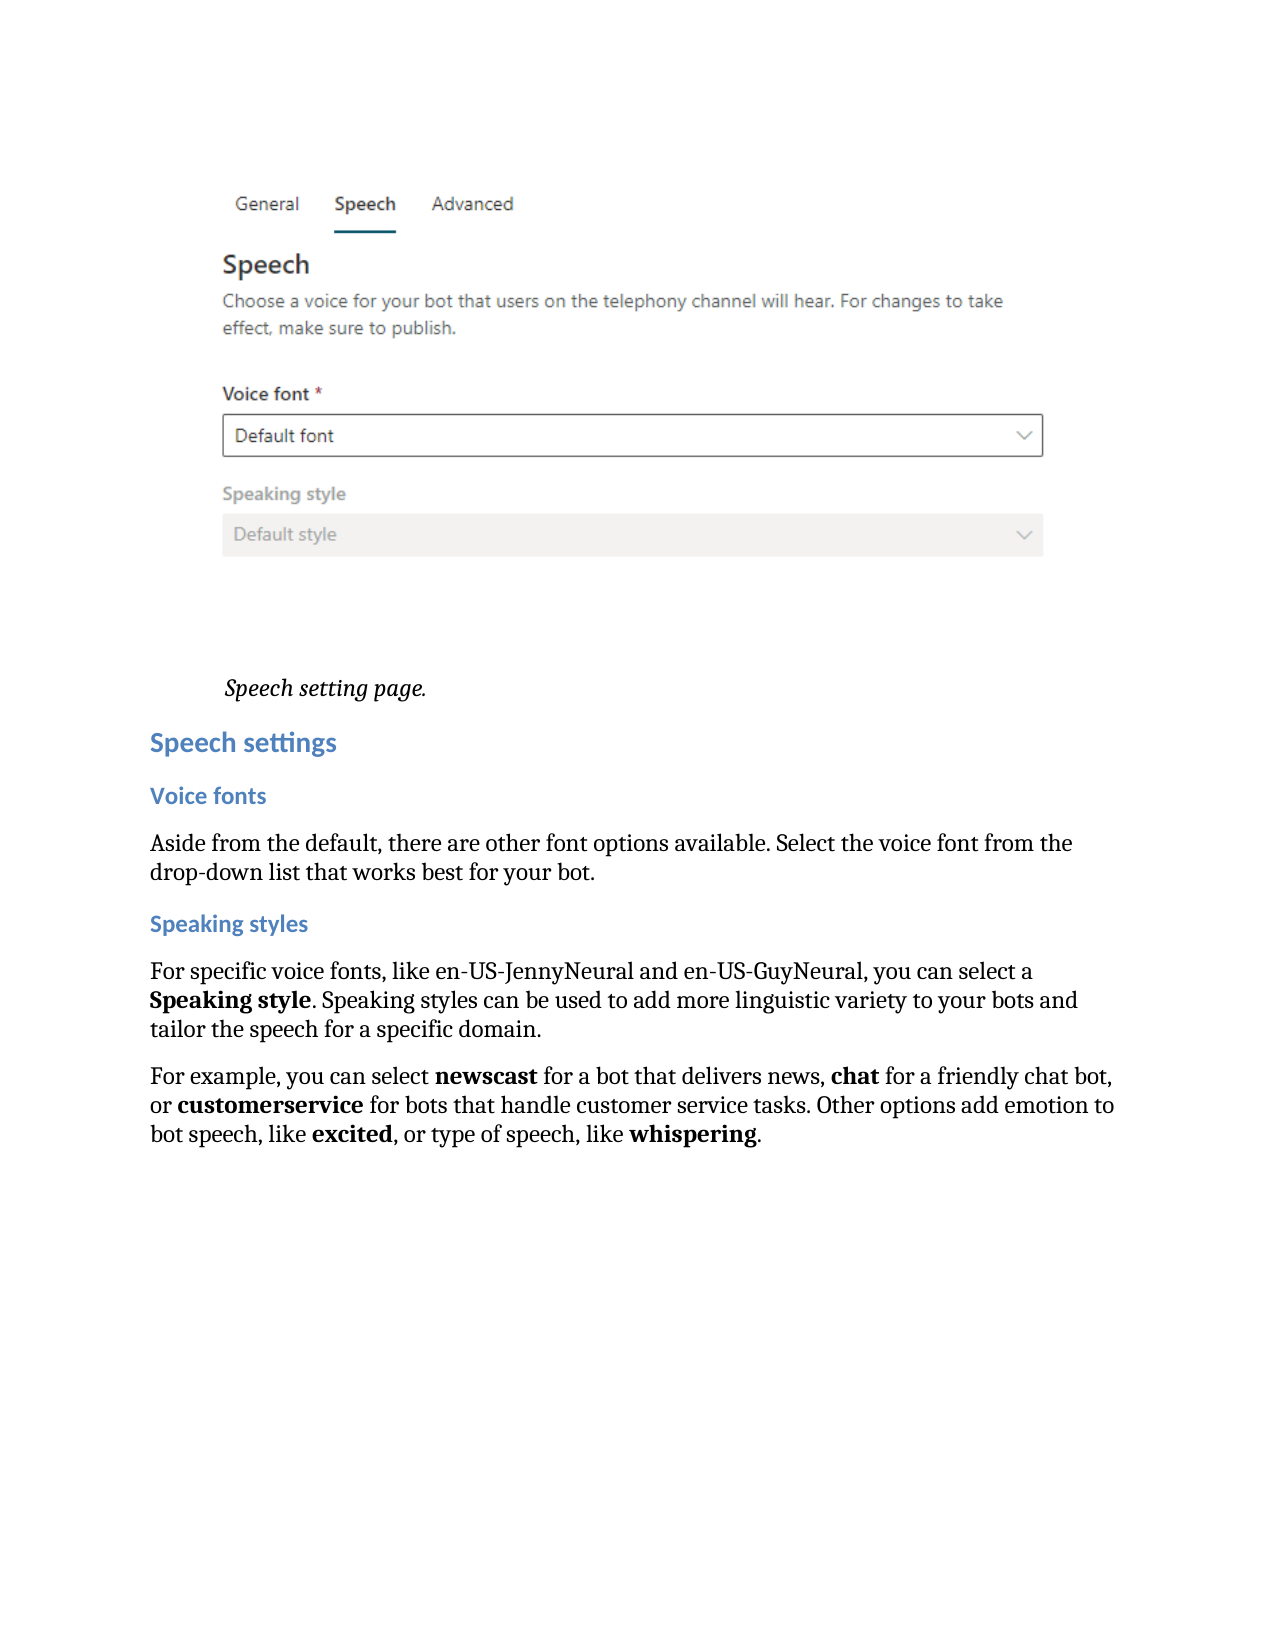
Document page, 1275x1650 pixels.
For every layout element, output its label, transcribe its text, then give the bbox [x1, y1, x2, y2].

text Aside from the default, there are other font options available. Select the voice font from the drop-down list that works best for your bot. [150, 829, 1125, 887]
list Speech setting page. [175, 674, 1125, 703]
text For example, you can select newscast for a bot that delivers news, chat for a friendly chat bot, or customerservice for bots that handle customer service tasks. Other options add emotion to bot speech, like excited, or type of speech, like whispering. [150, 1062, 1125, 1148]
picture [193, 178, 1069, 654]
subtitle Speech settings [150, 724, 1125, 759]
text For specific voice fonts, like en-US-JennyNeural and en-US-GuyNeural, you can select a Speaking style. Speaking styles can be used to add more linguistic variety to your bots and tailor the speech for a specific domain. [150, 957, 1125, 1043]
subtitle Voice fonts [150, 780, 1125, 811]
subtitle Speaking styles [150, 908, 1125, 938]
